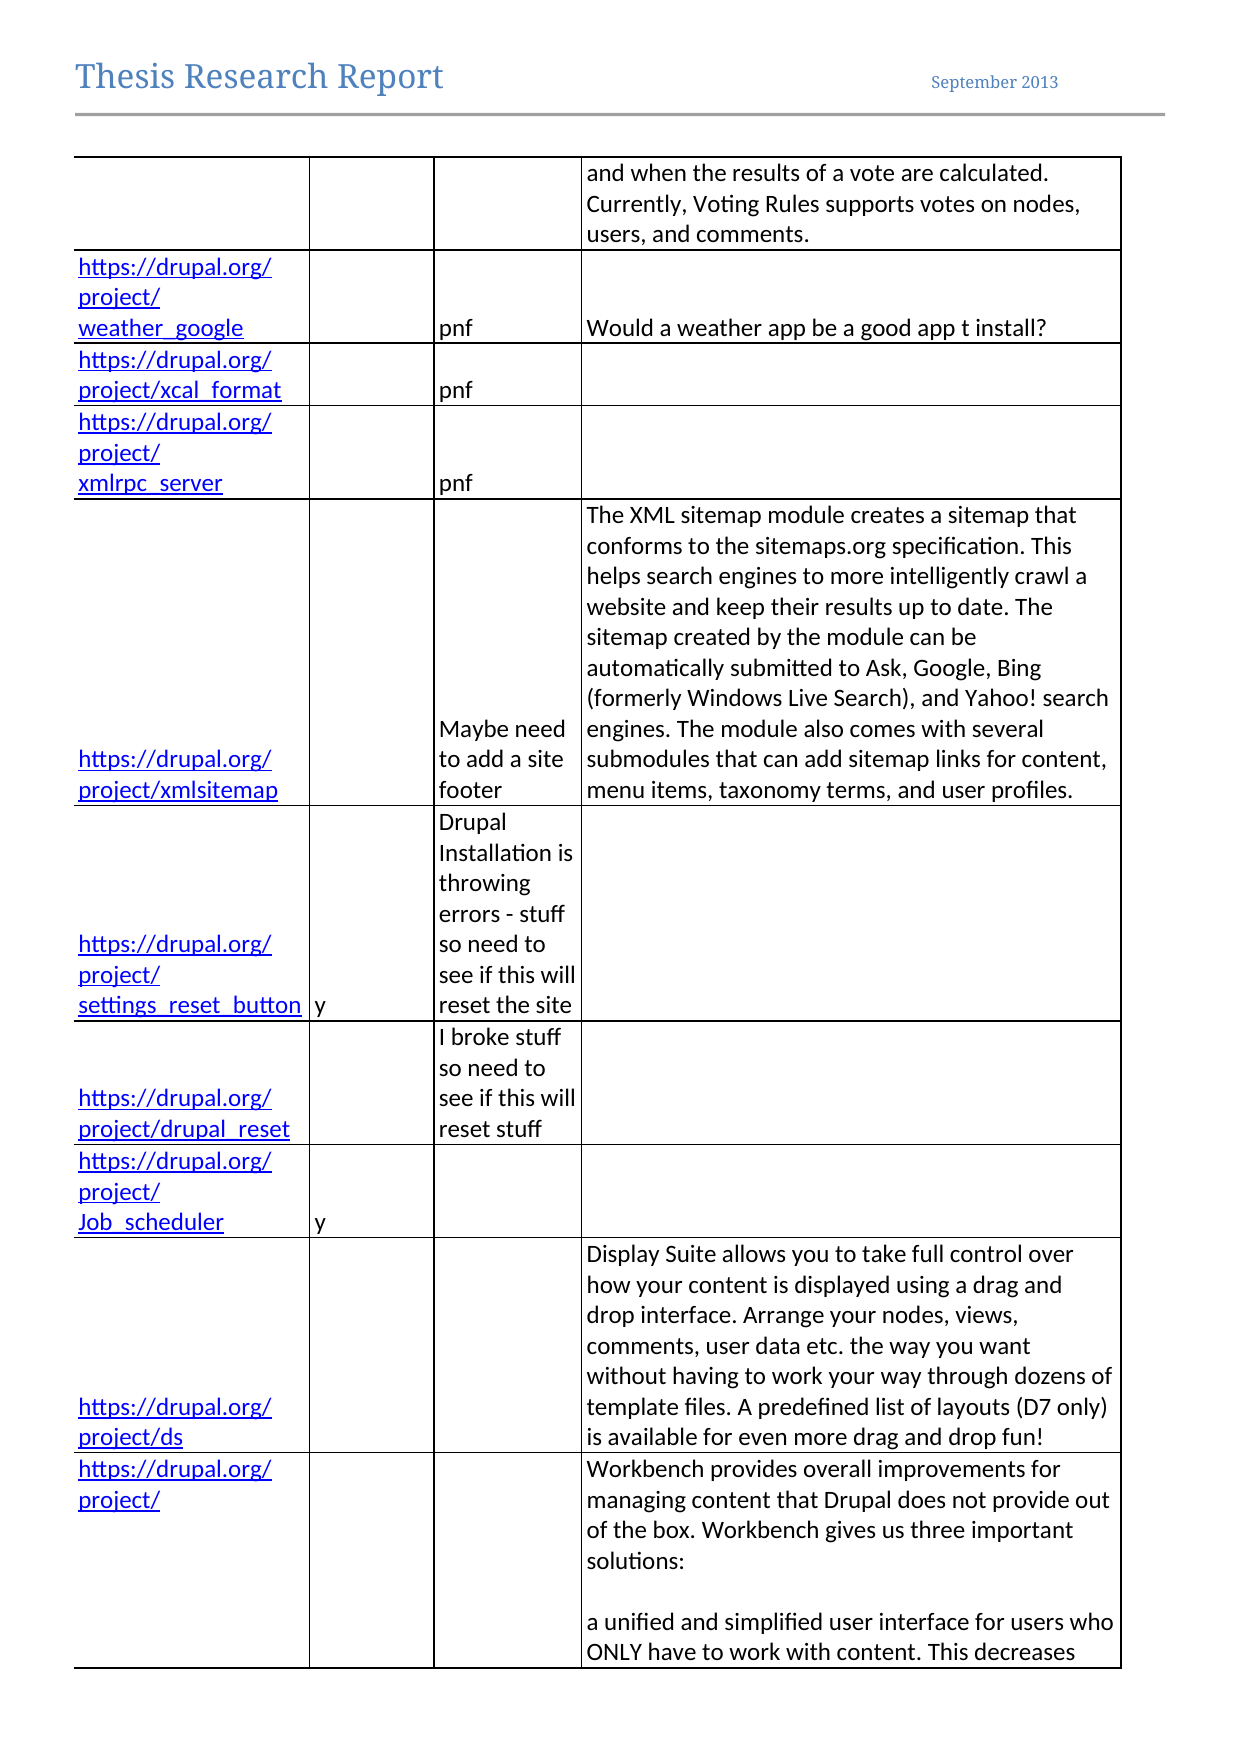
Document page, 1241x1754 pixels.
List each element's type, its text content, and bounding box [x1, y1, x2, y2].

table_cell y [310, 158, 433, 249]
table_cell https://drupal.org/project/settings_reset_button [74, 806, 309, 1020]
table_cell [435, 158, 581, 249]
table_cell y [310, 806, 433, 1020]
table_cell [582, 1453, 1120, 1667]
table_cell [582, 158, 1120, 249]
table_cell [310, 406, 433, 498]
table_cell Display Suite allows you to take full control over how your content is displayed using a drag and drop interface. Arrange your nodes, views, comments, user data etc. the way you want without having to work your way through dozens of template files. A predefined list of layouts (D7 only) is available for even more drag and drop fun! [582, 1238, 1120, 1452]
table_cell [310, 500, 433, 805]
table_cell [582, 806, 1120, 1020]
table_cell [310, 1022, 433, 1143]
table_cell [435, 1453, 581, 1667]
table_cell Maybe need to add a site footer [435, 500, 581, 805]
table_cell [74, 158, 309, 249]
table_cell https://drupal.org/project/Job_scheduler [74, 1145, 309, 1237]
table_cell pnf [435, 344, 581, 405]
table_cell [435, 1238, 581, 1452]
table_cell I broke stuff so need to see if this will reset stuff [435, 1022, 581, 1143]
table_cell https://drupal.org/project/xcal_format [74, 344, 309, 405]
table_cell Would a weather app be a good app t install? [582, 251, 1120, 342]
table_cell [310, 1238, 433, 1452]
table_cell [582, 344, 1120, 405]
table_cell https://drupal.org/project/weather_google [74, 251, 309, 342]
table_cell The XML sitemap module creates a sitemap that conforms to the sitemaps.org specification. This helps search engines to more intelligently crawl a website and keep their results up to date. The sitemap created by the module can be automatically submitted to Ask, Google, Bing (formerly Windows Live Search), and Yahoo! search engines. The module also comes with several submodules that can add sitemap links for content, menu items, taxonomy terms, and user profiles. [582, 500, 1120, 805]
table_cell [310, 344, 433, 405]
table_cell [582, 1145, 1120, 1237]
table_cell Drupal Installation is throwing errors - stuff so need to see if this will reset the site [435, 806, 581, 1020]
table_cell [310, 251, 433, 342]
table_cell [582, 1022, 1120, 1143]
table_cell [310, 1453, 433, 1667]
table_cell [74, 1453, 309, 1667]
table_cell pnf [435, 406, 581, 498]
table_cell [582, 406, 1120, 498]
table_cell https://drupal.org/project/ds [74, 1238, 309, 1452]
table_cell [435, 1145, 581, 1237]
table_cell https://drupal.org/project/drupal_reset‎ [74, 1022, 309, 1143]
table_cell https://drupal.org/project/xmlsitemap [74, 500, 309, 805]
table_cell https://drupal.org/project/xmlrpc_server [74, 406, 309, 498]
table_cell pnf [435, 251, 581, 342]
table_cell y [310, 1145, 433, 1237]
